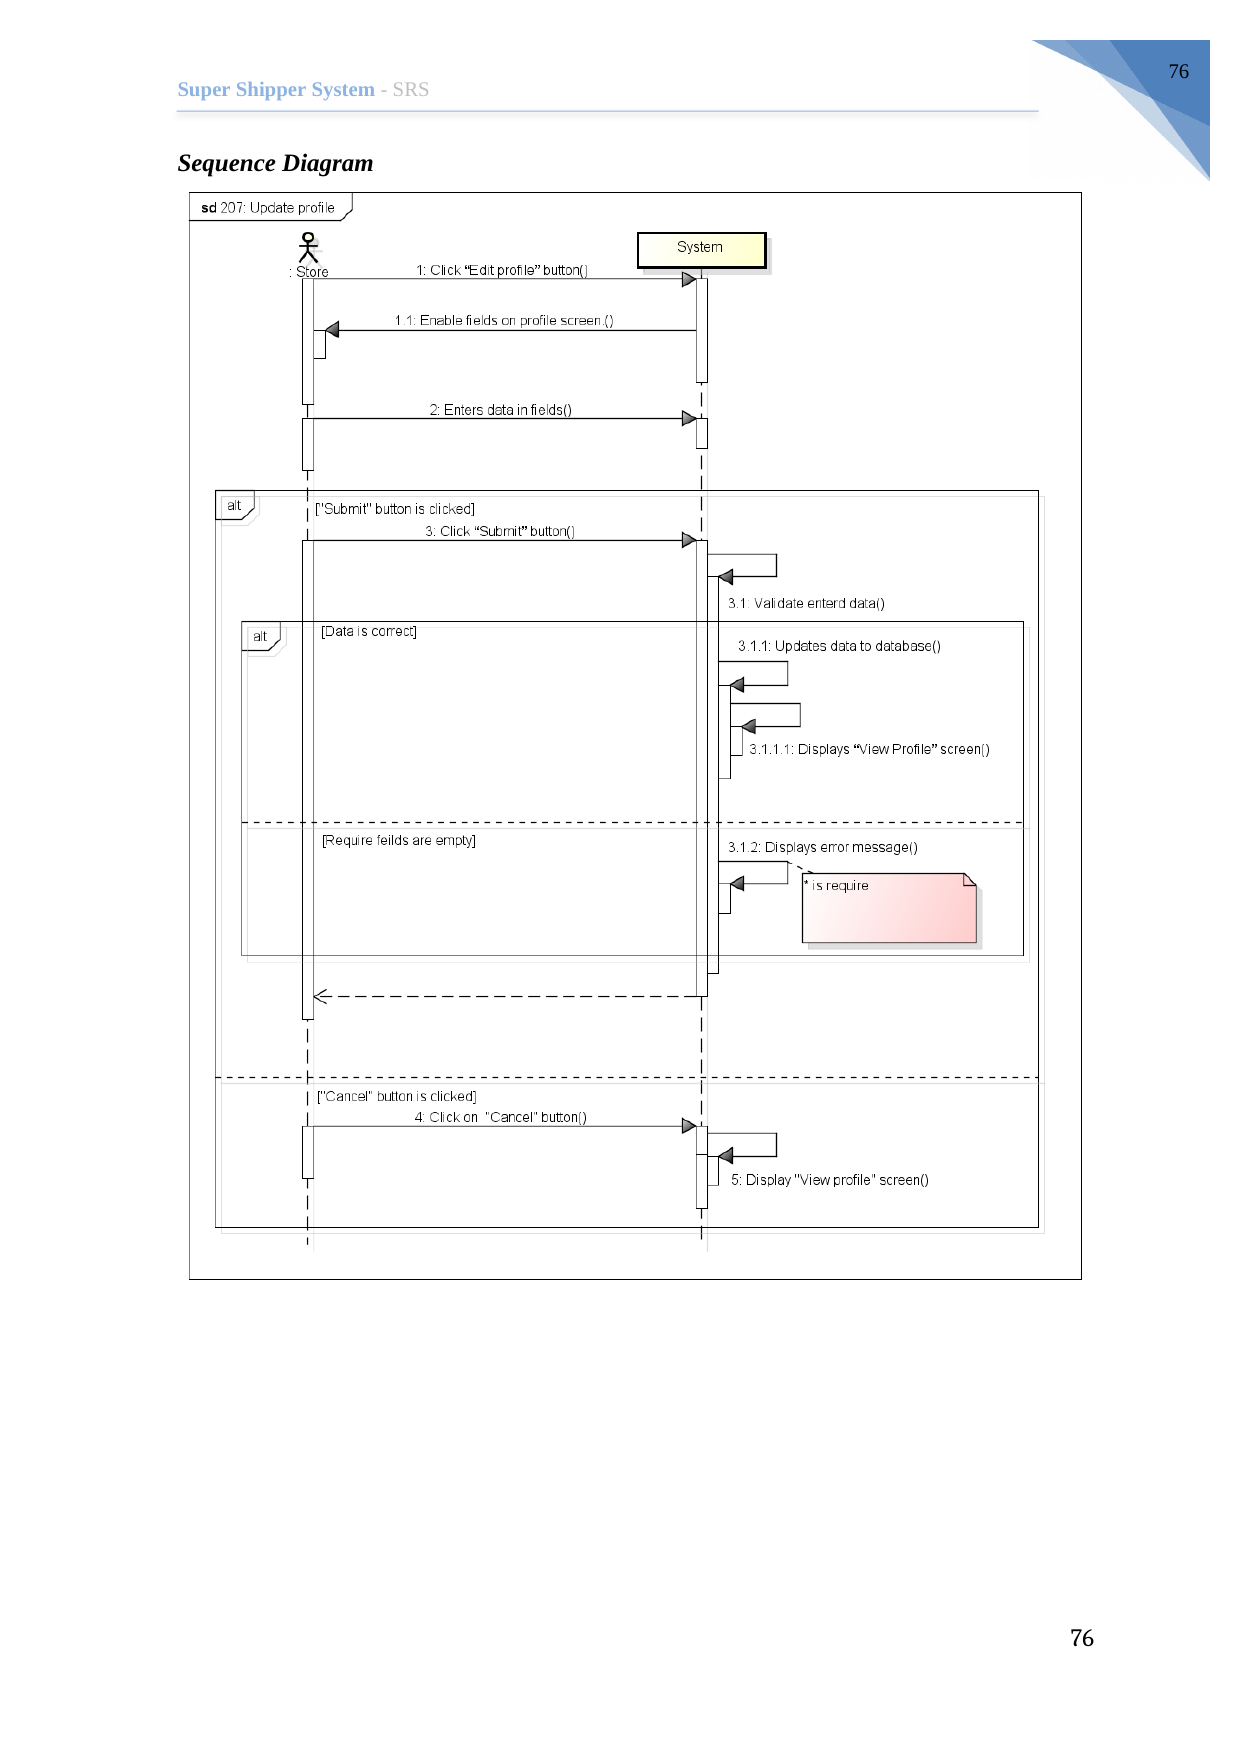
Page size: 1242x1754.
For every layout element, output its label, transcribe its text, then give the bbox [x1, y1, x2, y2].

text Sequence Diagram [177, 148, 1094, 176]
picture [177, 40, 1210, 1291]
